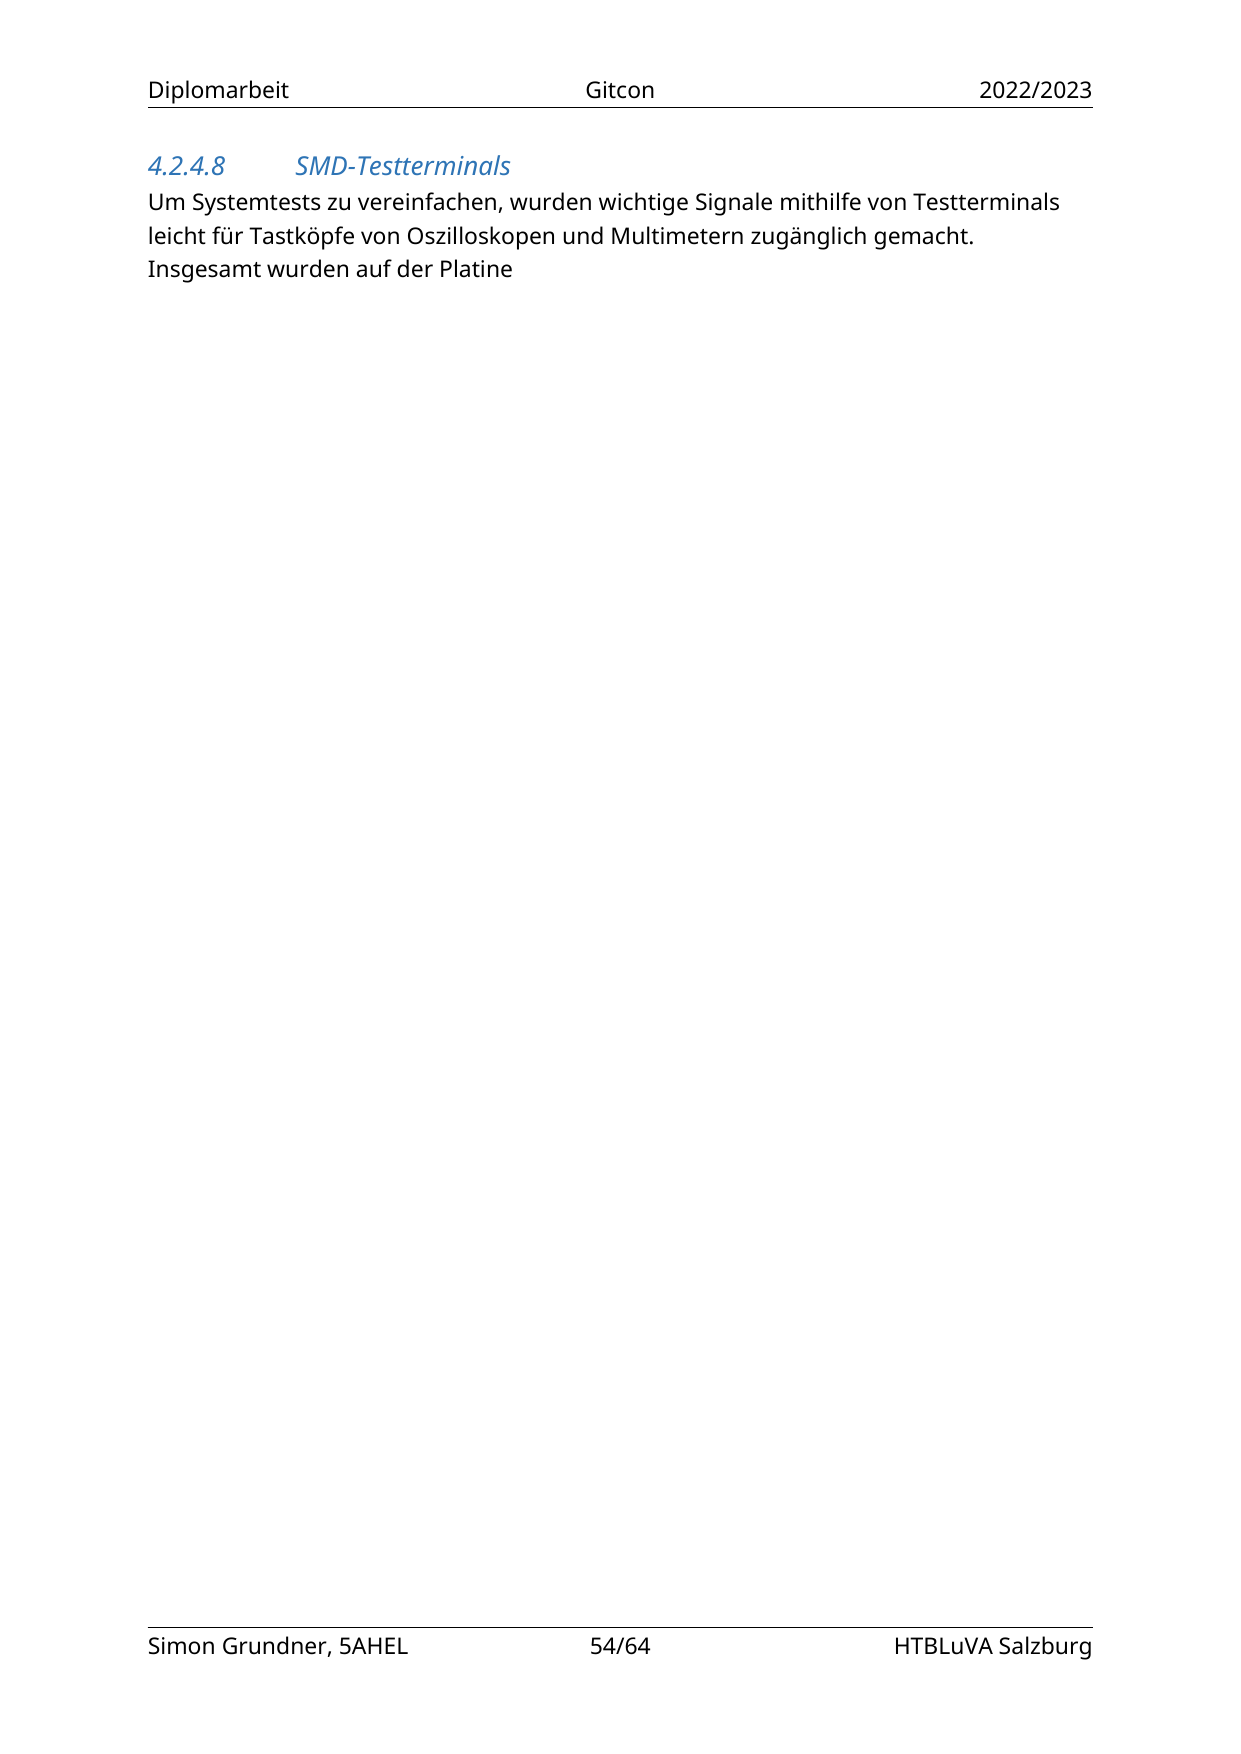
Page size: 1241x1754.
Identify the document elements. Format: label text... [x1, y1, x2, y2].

text Um Systemtests zu vereinfachen, wurden wichtige Signale mithilfe von Testterminals leicht für Tastköpfe von Oszilloskopen und Multimetern zugänglich gemacht. Insgesamt wurden auf der Platine [148, 186, 1093, 285]
subtitle SMD-Testterminals [148, 148, 1093, 183]
